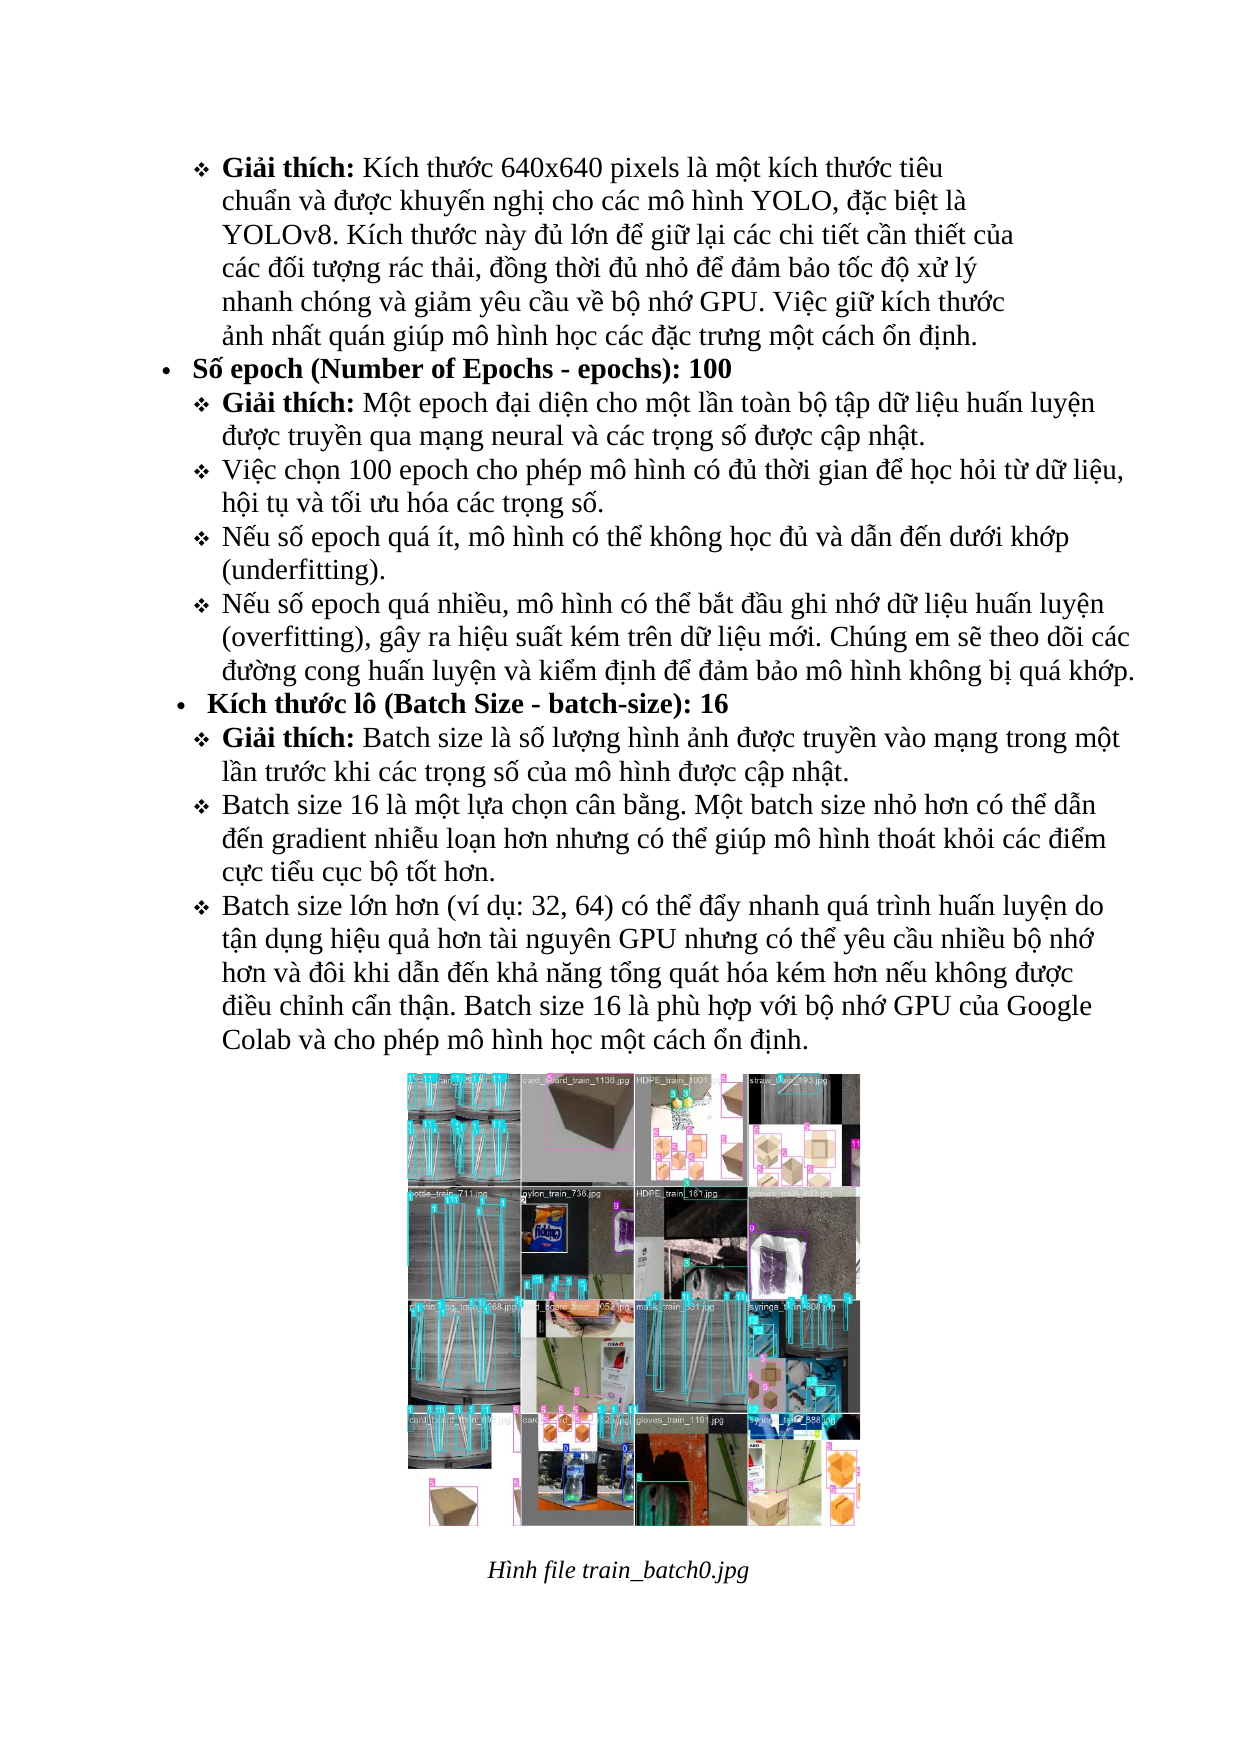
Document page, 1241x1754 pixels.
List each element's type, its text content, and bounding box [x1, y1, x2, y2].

picture [407, 1203, 861, 1656]
list Giải thích: Batch size là số lượng hình ảnh được truyền vào mạng trong một lần trước khi các trọng số của mô hình được cập nhật. [192, 850, 1122, 917]
list Batch size 16 là một lựa chọn cân bằng. Một batch size nhỏ hơn có thể dẫn đến gradient nhiễu loạn hơn nhưng có thể giúp mô hình thoát khỏi các điểm cực tiểu cục bộ tốt hơn. [192, 917, 1122, 1018]
list Giải thích: Kích thước 640x640 pixels là một kích thước tiêu chuẩn và được khuyến nghị cho các mô hình YOLO, đặc biệt là YOLOv8. Kích thước này đủ lớn để giữ lại các chi tiết cần thiết của các đối tượng rác thải, đồng thời đủ nhỏ để đảm bảo tốc độ xử lý nhanh chóng và giảm yêu cầu về bộ nhớ GPU. Việc giữ kích thước ảnh nhất quán giúp mô hình học các đặc trưng một cách ổn định. [192, 280, 1019, 481]
list Số epoch (Number of Epochs - epochs): 100 [163, 481, 1063, 514]
list Việc chọn 100 epoch cho phép mô hình có đủ thời gian để học hỏi từ dữ liệu, hội tụ và tối ưu hóa các trọng số. [192, 582, 1137, 649]
list Batch size lớn hơn (ví dụ: 32, 64) có thể đẩy nhanh quá trình huấn luyện do tận dụng hiệu quả hơn tài nguyên GPU nhưng có thể yêu cầu nhiều bộ nhớ hơn và đôi khi dẫn đến khả năng tổng quát hóa kém hơn nếu không được điều chỉnh cẩn thận. Batch size 16 là phù hợp với bộ nhớ GPU của Google Colab và cho phép mô hình học một cách ổn định. [192, 1018, 1122, 1185]
text Trong quá trình huấn luyện mô hình YOLOv8s cho bài toán nhận diện rác thải, chúng em đã cấu hình các siêu tham số chính như sau: [148, 150, 1107, 217]
list Giải thích: Một epoch đại diện cho một lần toàn bộ tập dữ liệu huấn luyện được truyền qua mạng neural và các trọng số được cập nhật. [192, 514, 1137, 582]
list Nếu số epoch quá nhiều, mô hình có thể bắt đầu ghi nhớ dữ liệu huấn luyện (overfitting), gây ra hiệu suất kém trên dữ liệu mới. Chúng em sẽ theo dõi các đường cong huấn luyện và kiểm định để đảm bảo mô hình không bị quá khớp. [192, 716, 1137, 816]
list Kích thước ảnh đầu vào (Image Size - imgsz): 640 [163, 246, 1063, 280]
list Kích thước lô (Batch Size - batch-size): 16 [177, 816, 1063, 850]
list Nếu số epoch quá ít, mô hình có thể không học đủ và dẫn đến dưới khớp (underfitting). [192, 649, 1137, 716]
